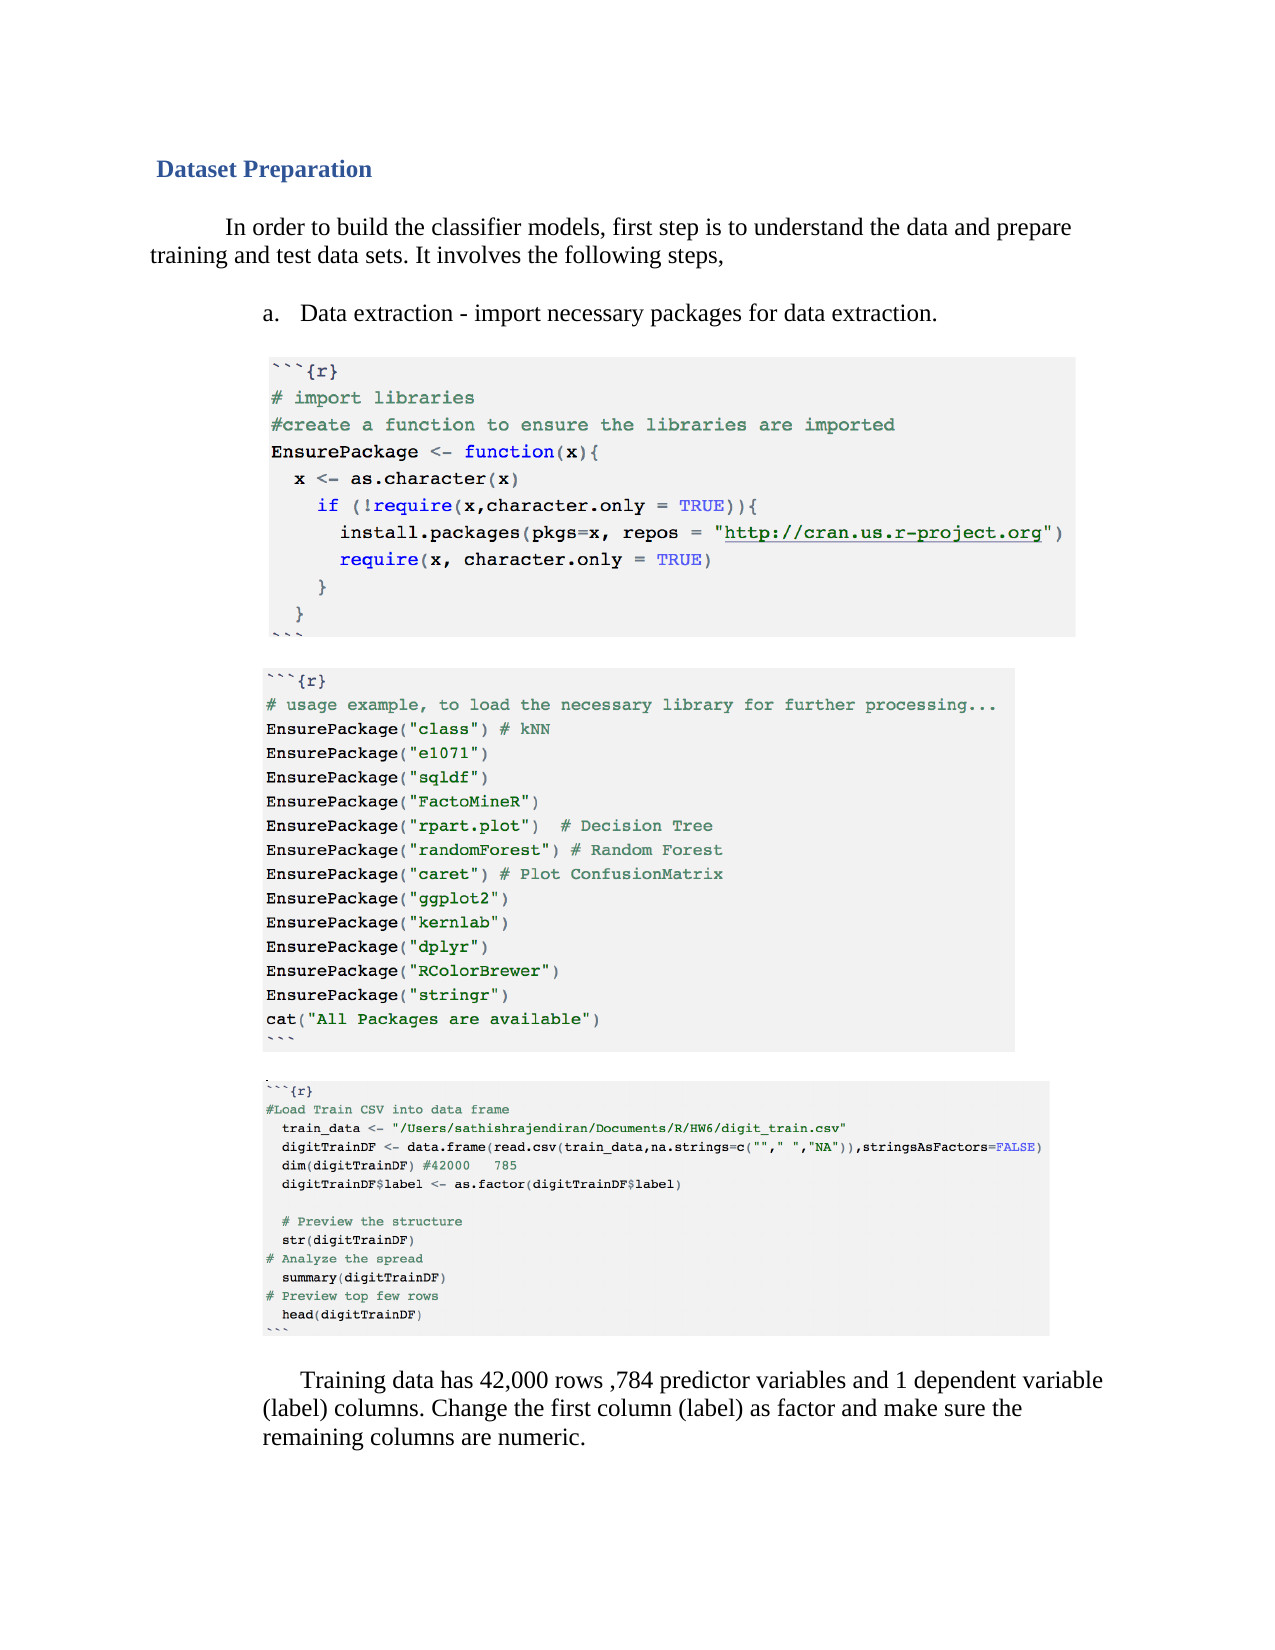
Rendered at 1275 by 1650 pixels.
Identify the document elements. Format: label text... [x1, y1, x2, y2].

picture [262, 665, 1015, 1052]
subtitle Dataset Preparation [150, 154, 1125, 183]
picture [262, 1080, 1050, 1336]
list Training data has 42,000 rows ,784 predictor variables and 1 dependent variable (label) columns. Change the first column (label) as factor and make sure the remaining columns are numeric. [262, 1365, 1125, 1451]
picture [268, 355, 1076, 637]
list Data extraction - import necessary packages for data extraction. [262, 298, 1125, 327]
text In order to build the classifier models, first step is to understand the data and prepare training and test data sets. It involves the following steps, [150, 212, 1125, 269]
